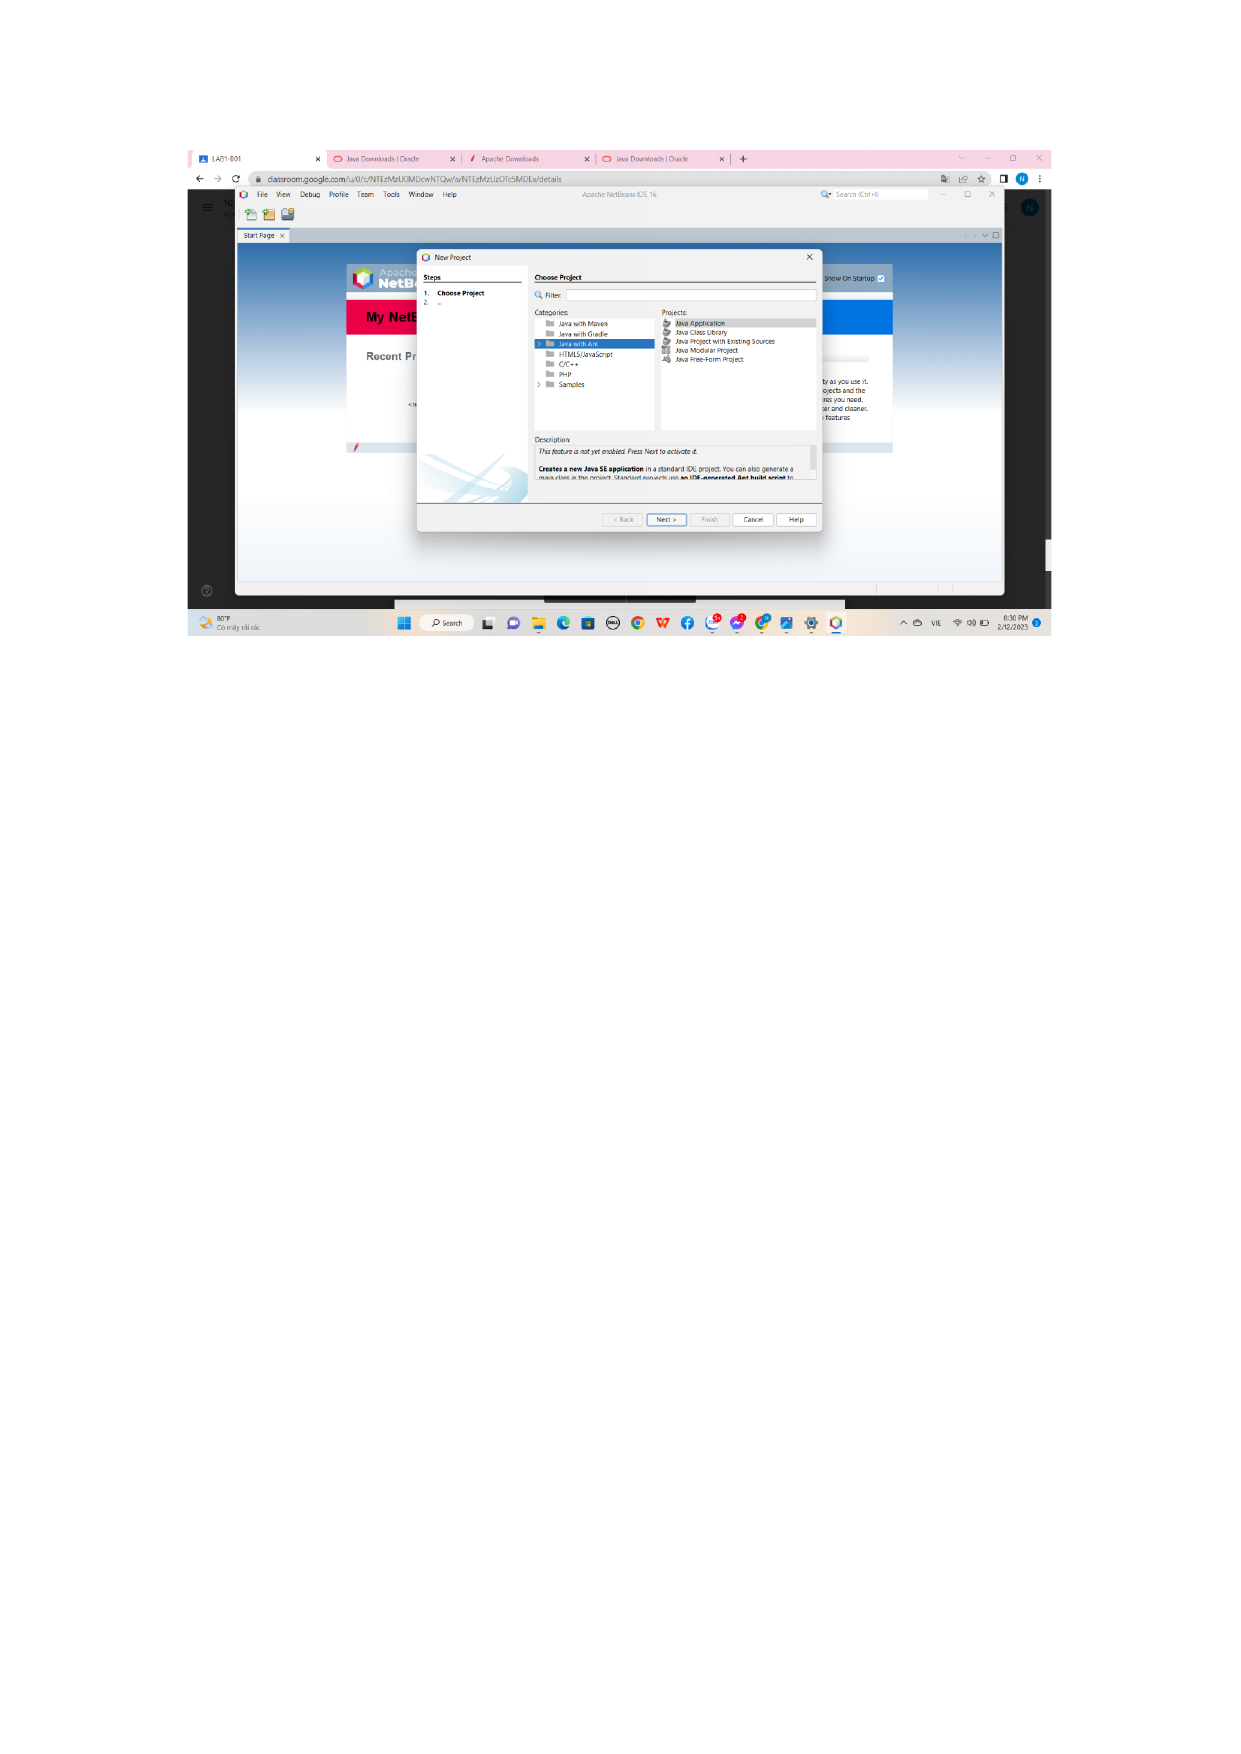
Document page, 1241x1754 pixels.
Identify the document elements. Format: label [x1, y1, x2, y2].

picture [187, 150, 1052, 636]
